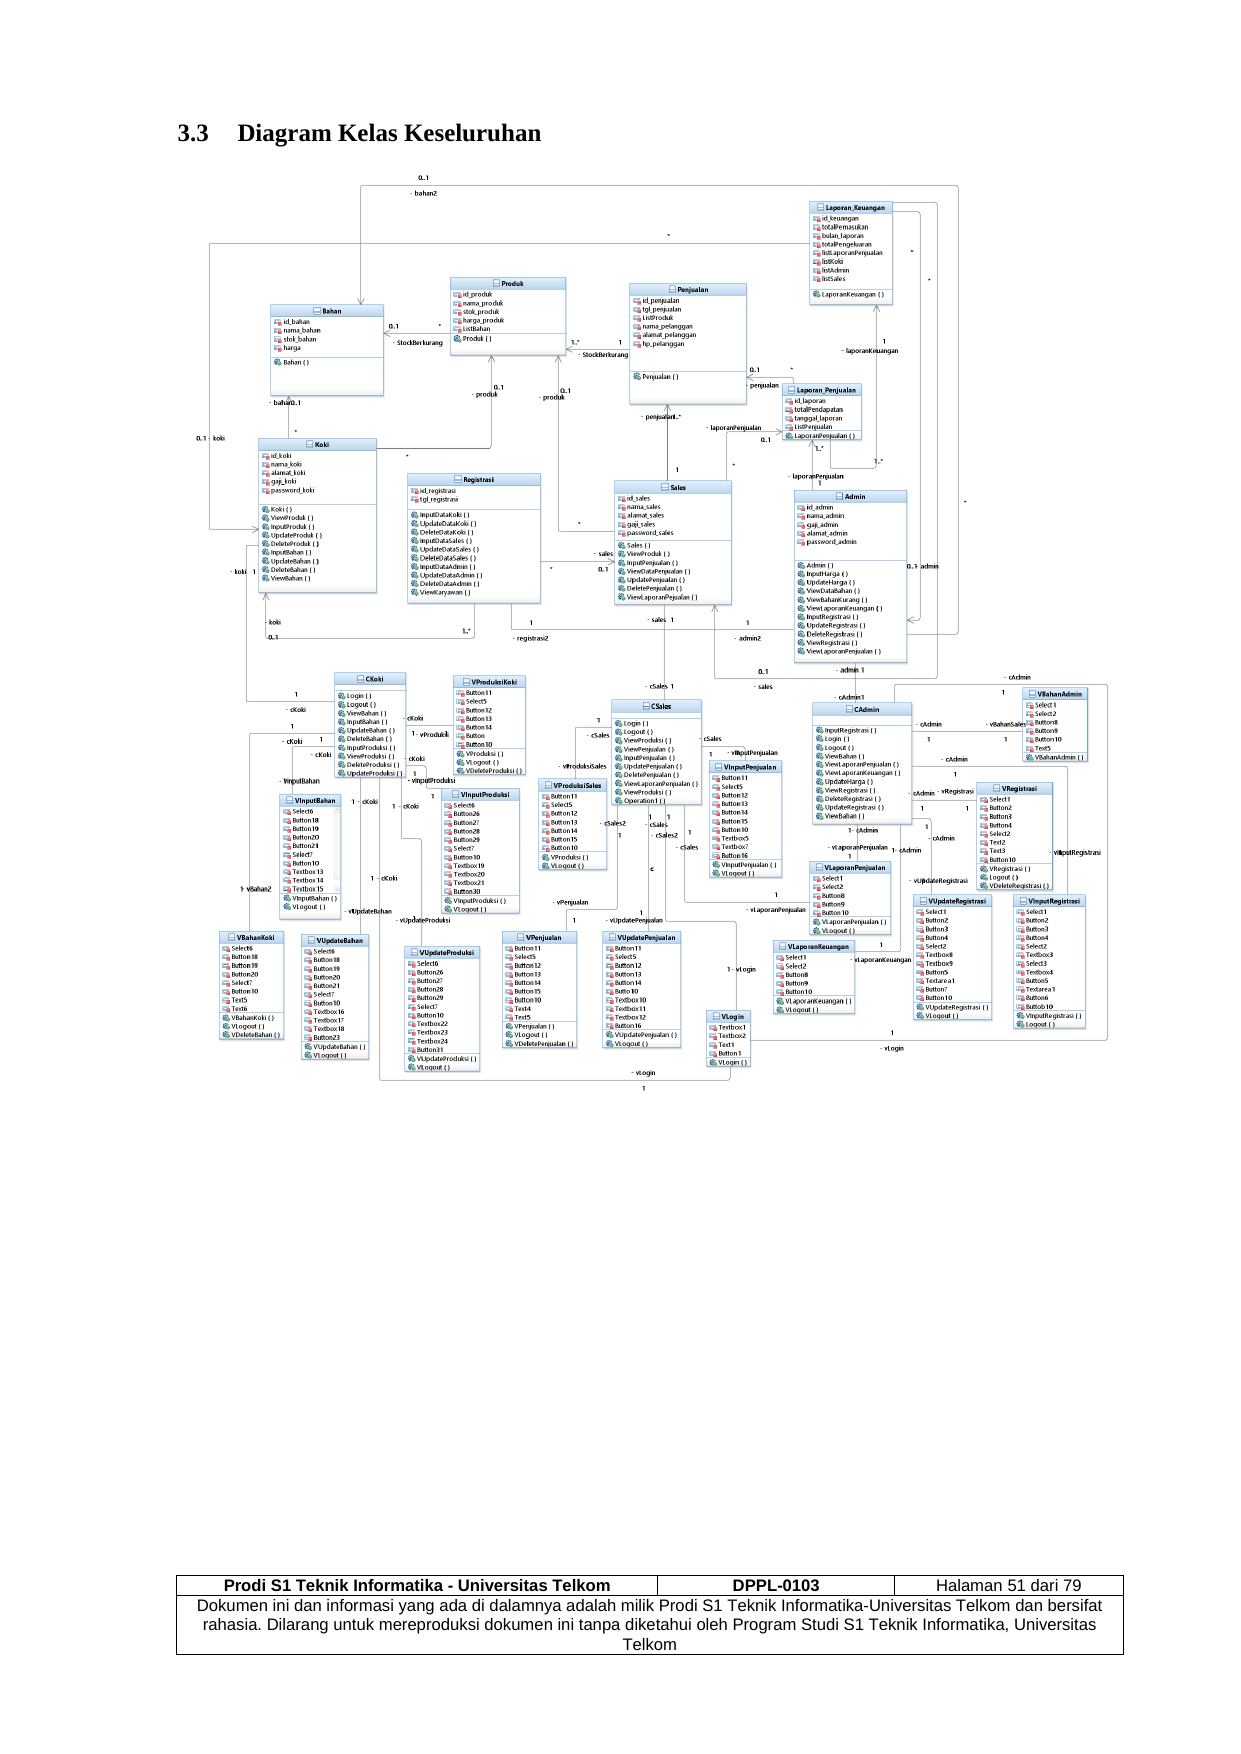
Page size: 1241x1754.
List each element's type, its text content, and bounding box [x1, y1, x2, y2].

subtitle Diagram Kelas Keseluruhan [177, 118, 1122, 147]
picture [177, 153, 1123, 1112]
